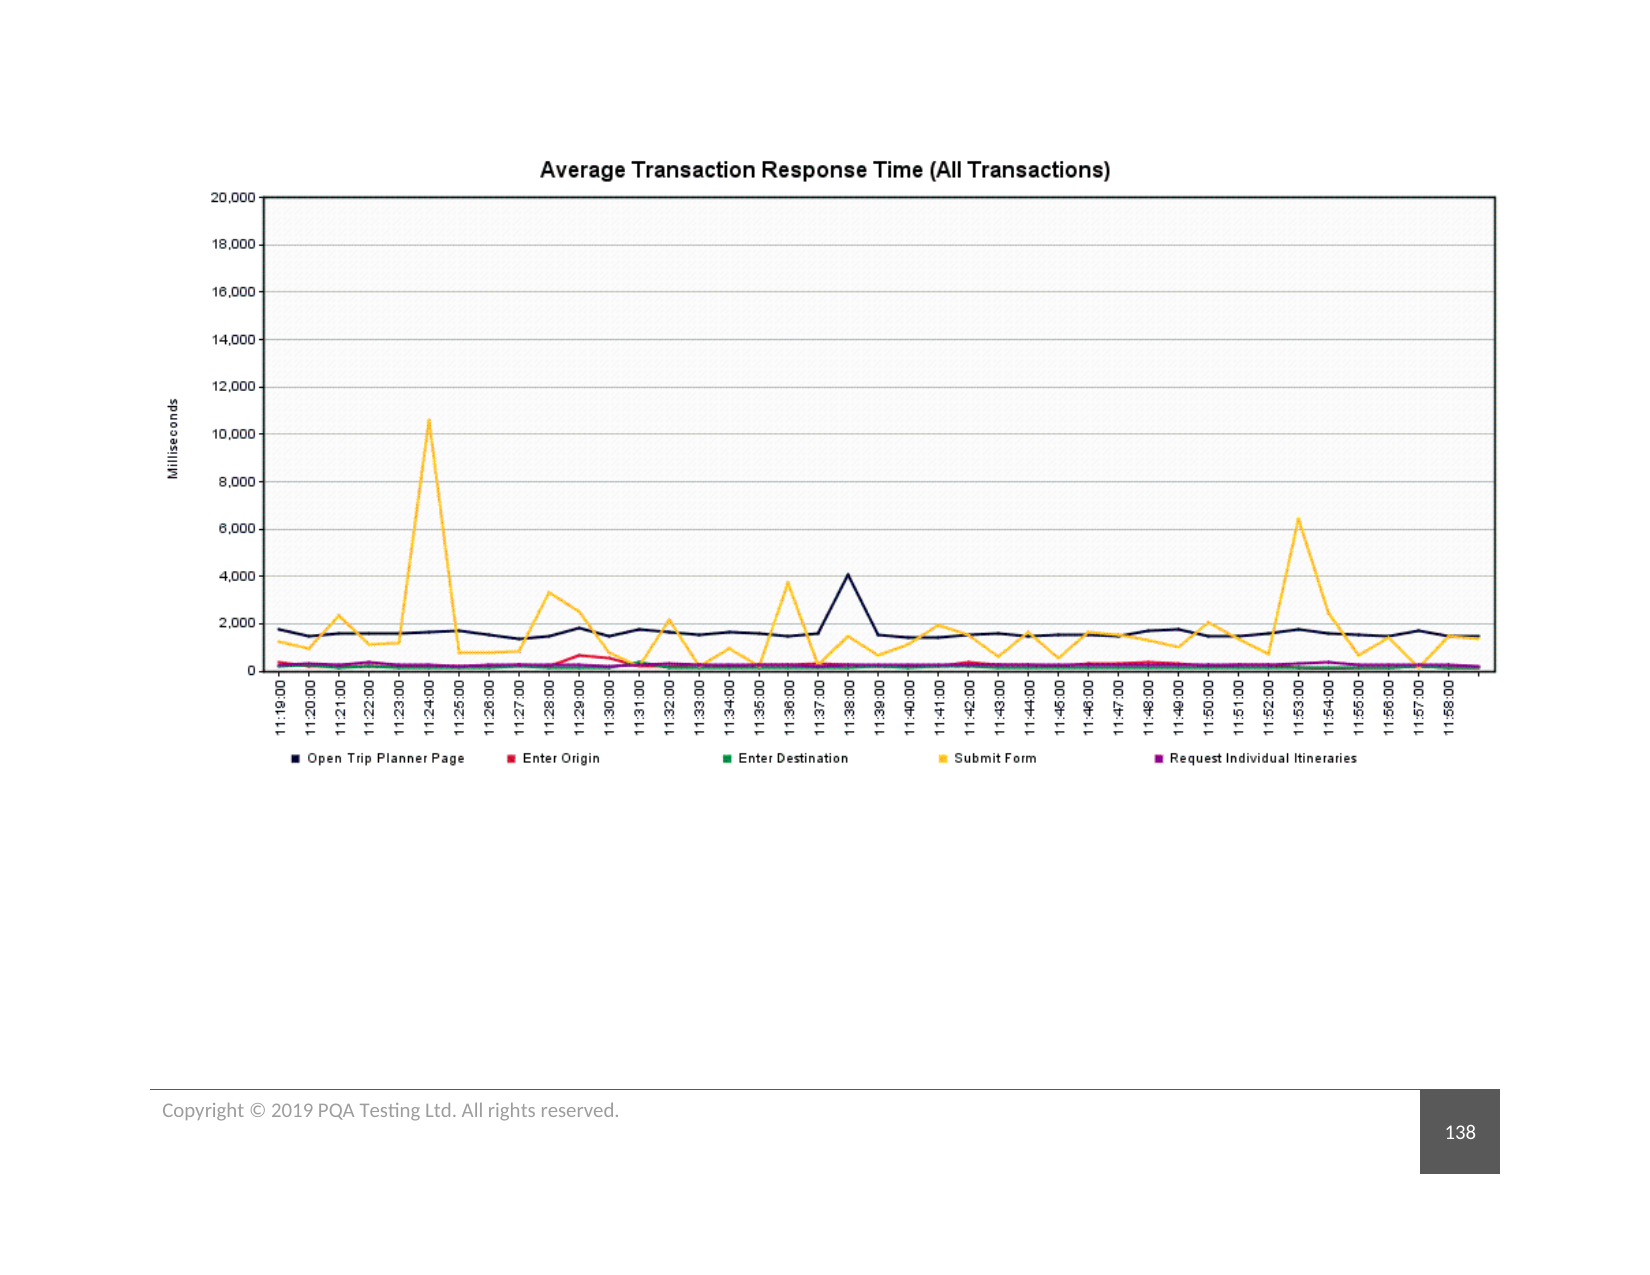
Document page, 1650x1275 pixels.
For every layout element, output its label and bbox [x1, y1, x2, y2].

picture [150, 150, 1500, 782]
